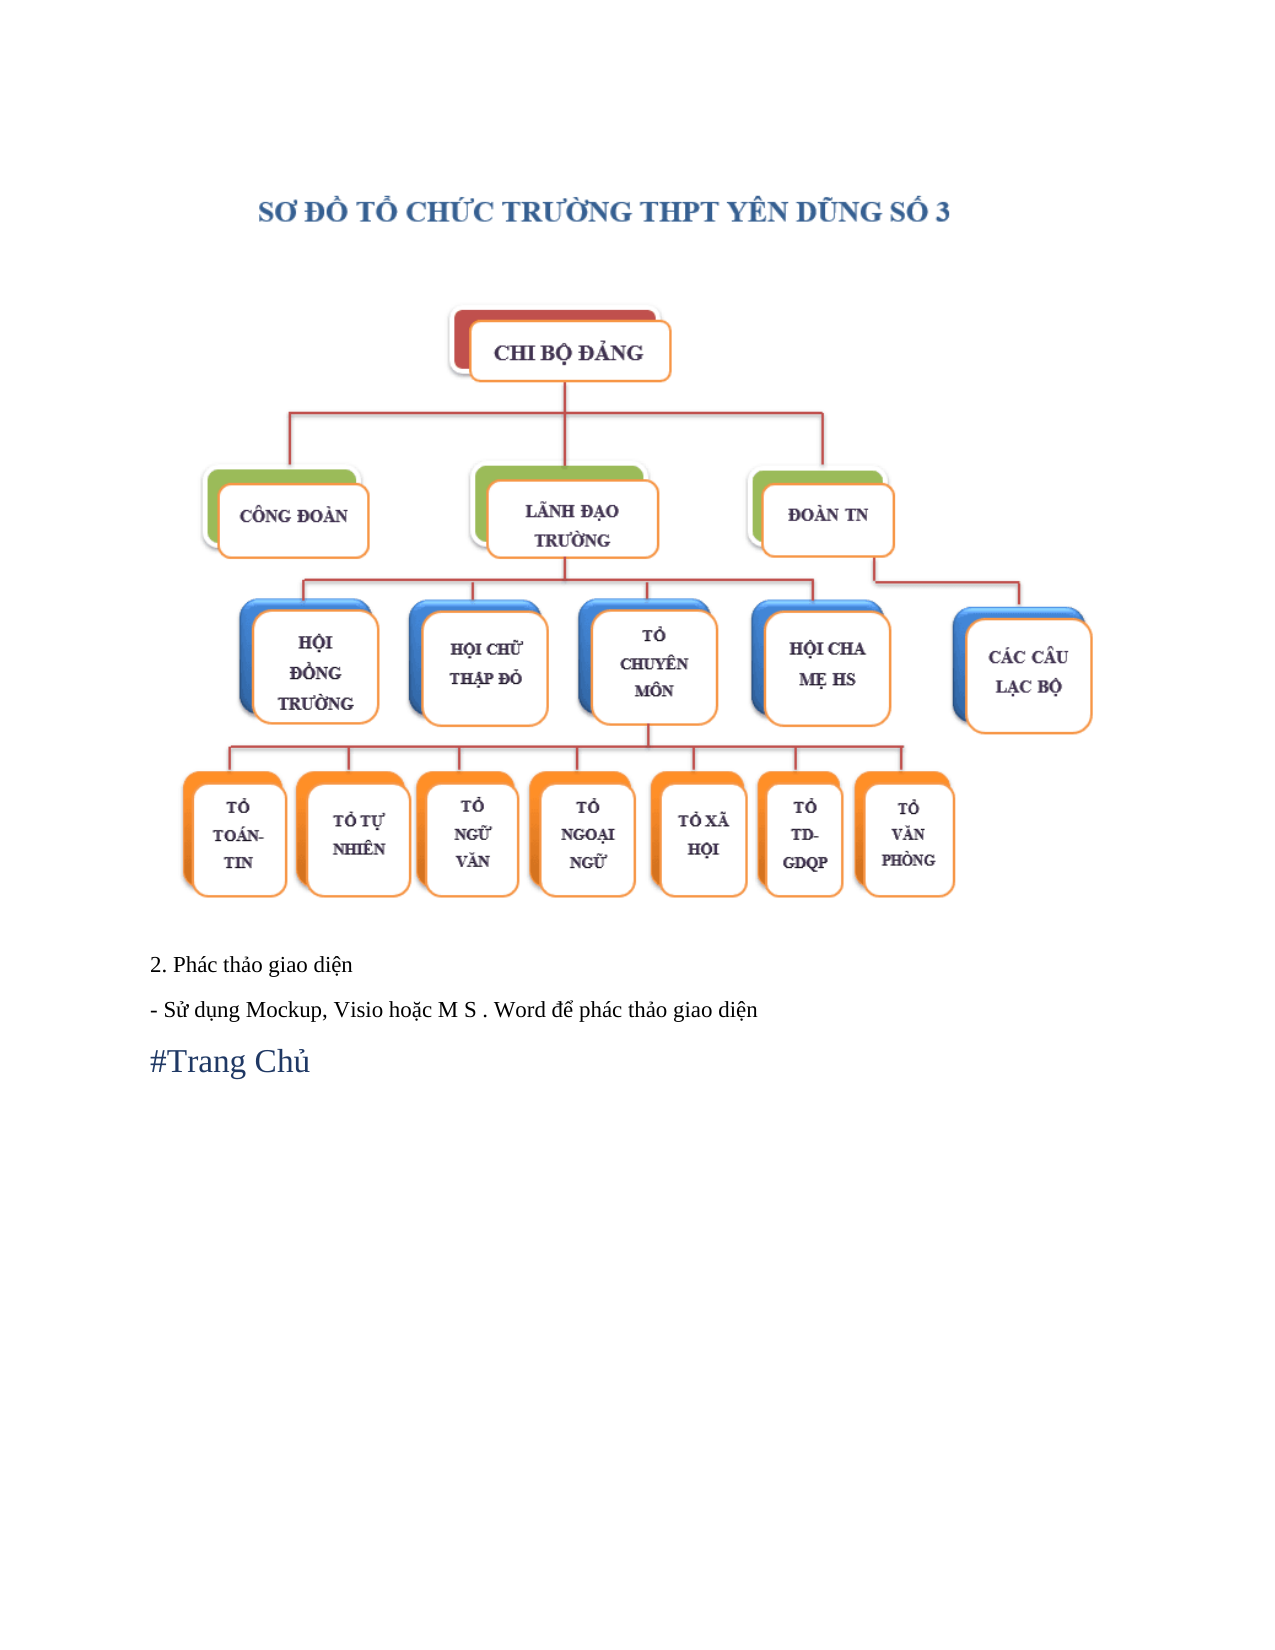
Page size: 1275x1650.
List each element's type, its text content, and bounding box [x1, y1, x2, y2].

text - Sử dụng Mockup, Visio hoặc M S . Word để phác thảo giao diện [150, 996, 1125, 1022]
picture [150, 180, 1125, 932]
text 2. Phác thảo giao diện [150, 951, 1125, 977]
text #Trang Chủ [150, 1041, 1125, 1079]
